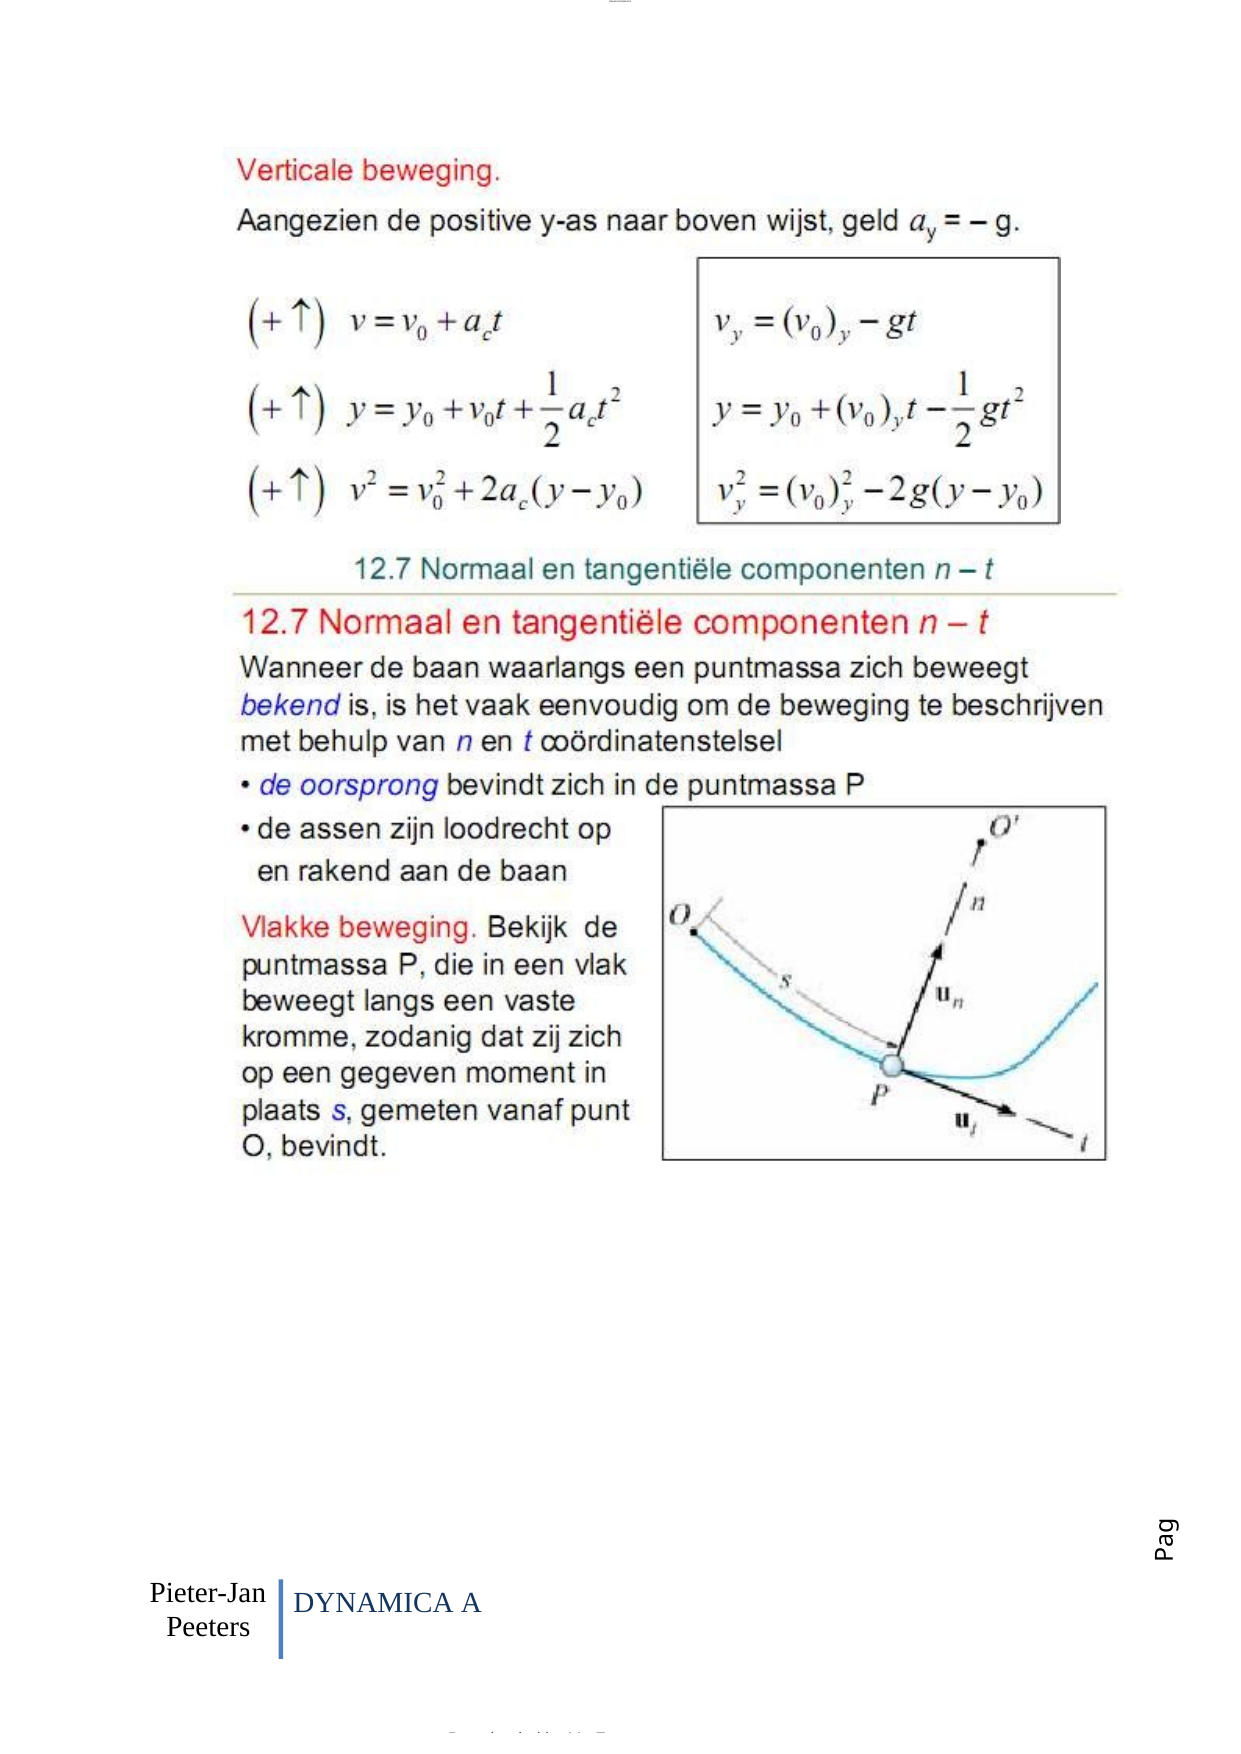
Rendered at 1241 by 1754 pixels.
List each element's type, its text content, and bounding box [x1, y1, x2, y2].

picture [223, 548, 1125, 1175]
text Pieter-Jan Peeters [149, 1575, 268, 1642]
text DYNAMICA A [293, 1585, 1176, 1618]
picture [223, 147, 1061, 535]
